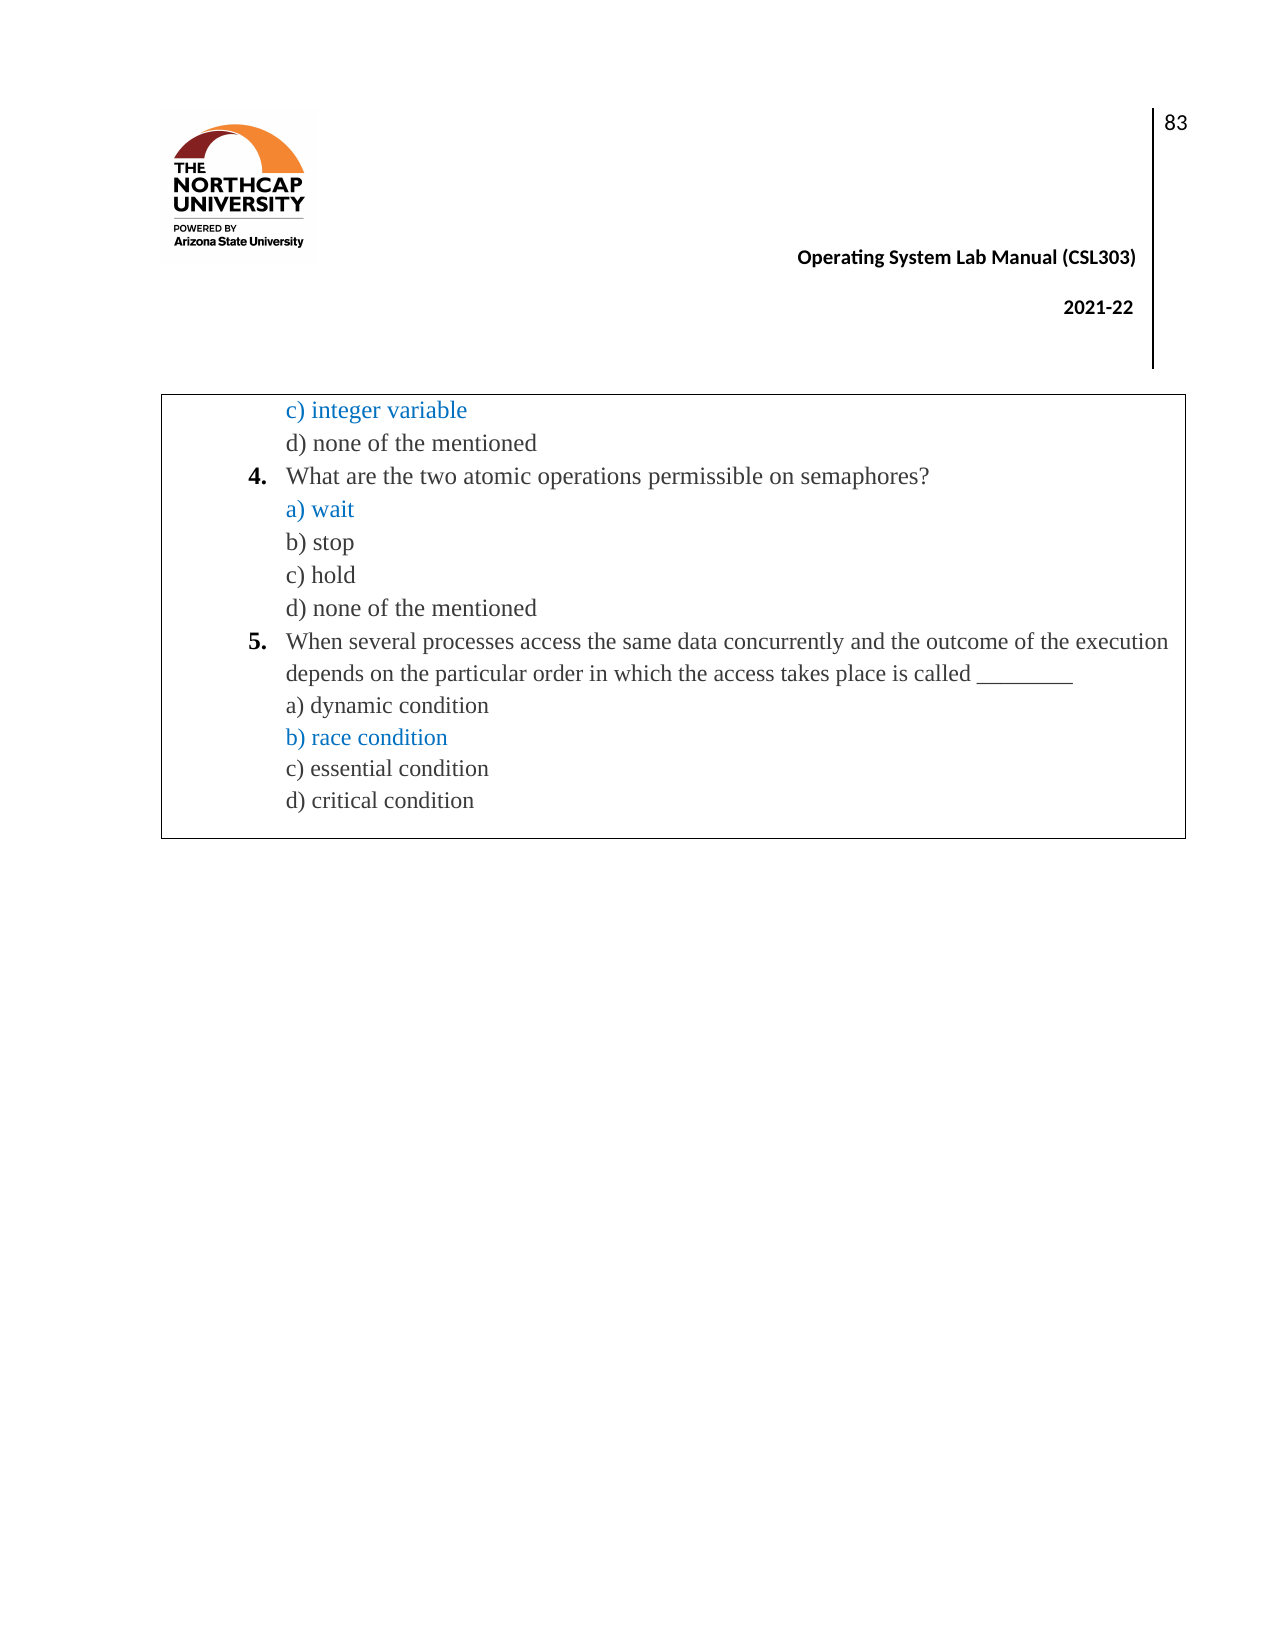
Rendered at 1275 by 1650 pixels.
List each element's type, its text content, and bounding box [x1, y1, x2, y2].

picture [161, 108, 318, 265]
